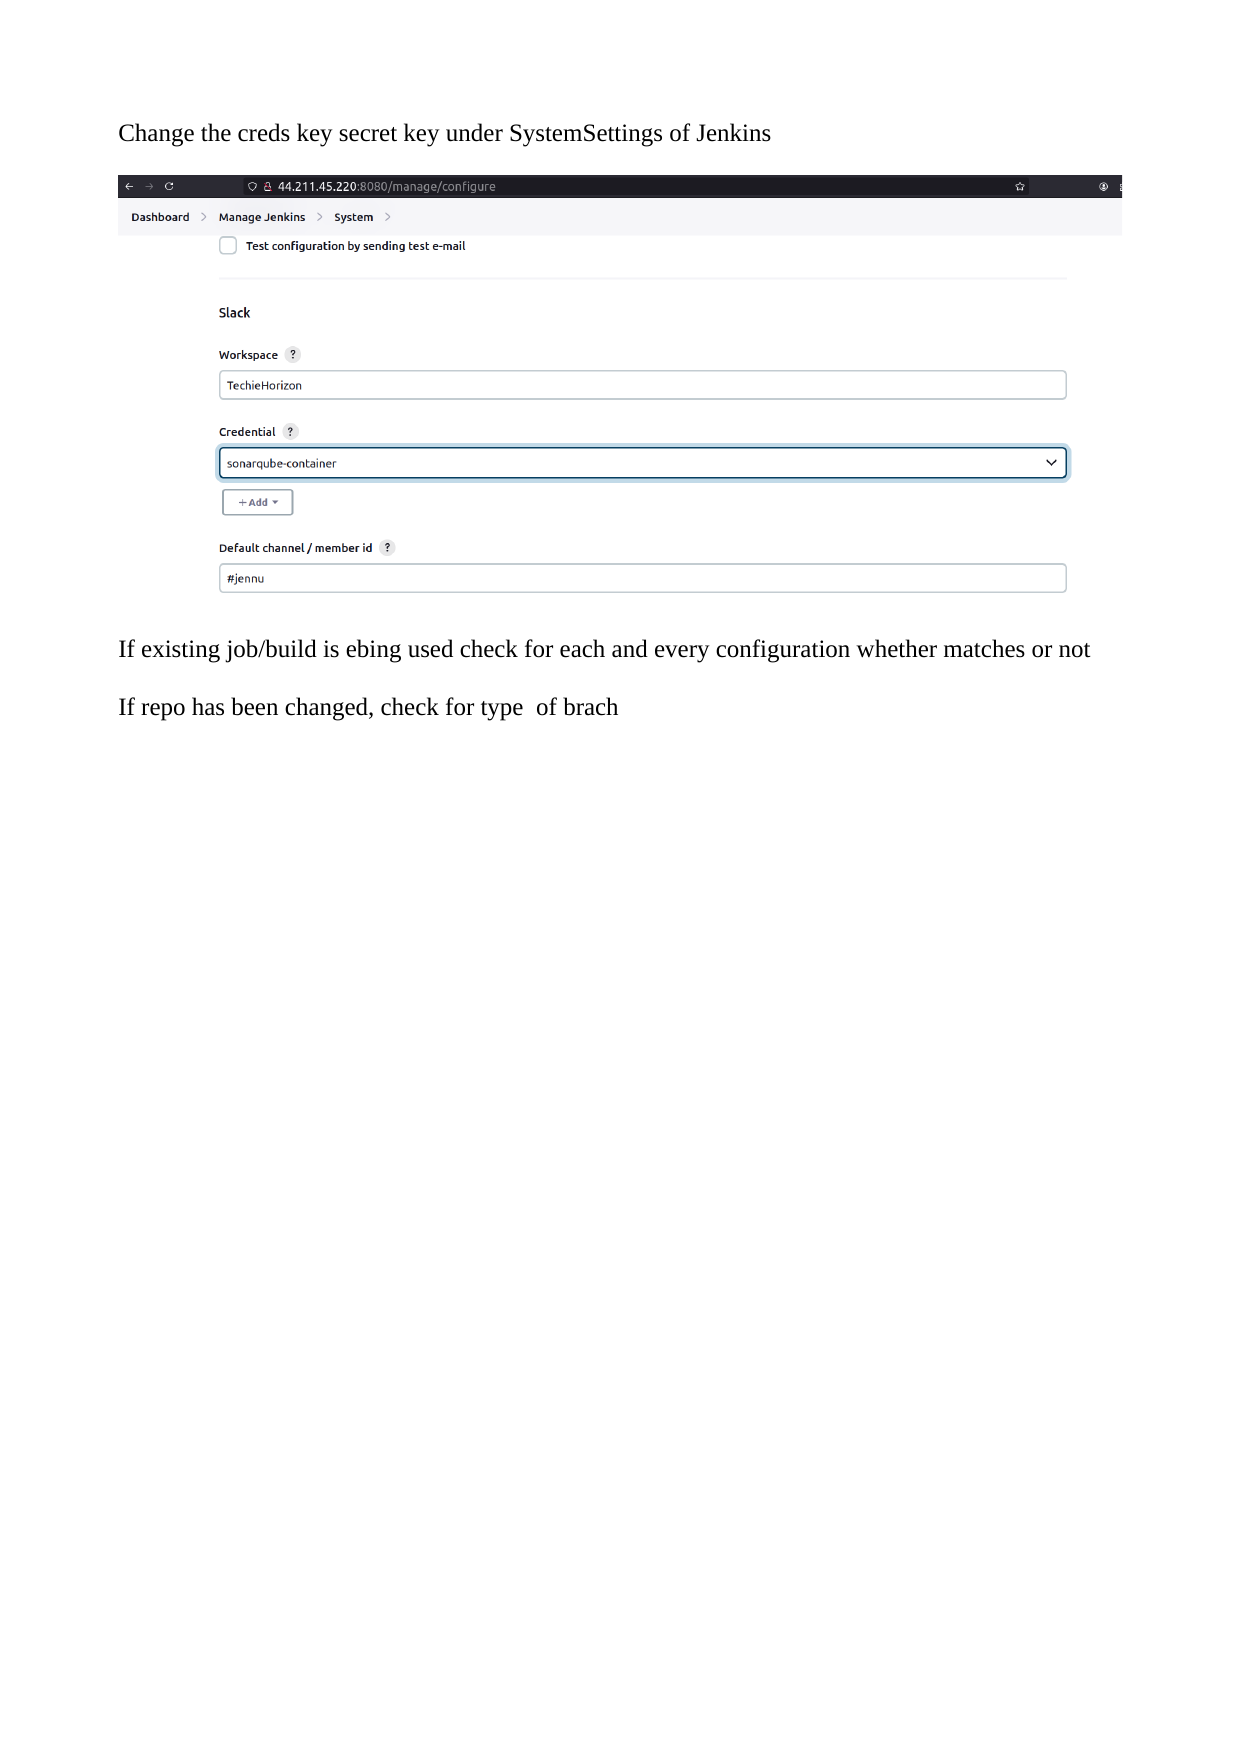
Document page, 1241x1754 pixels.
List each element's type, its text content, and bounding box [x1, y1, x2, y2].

picture [118, 175, 1123, 606]
text Change the creds key secret key under SystemSettings of Jenkins [118, 118, 1122, 147]
text If repo has been changed, check for type of brach [118, 692, 1122, 720]
text If existing job/build is ebing used check for each and every configuration whether matches or not [118, 606, 1122, 663]
